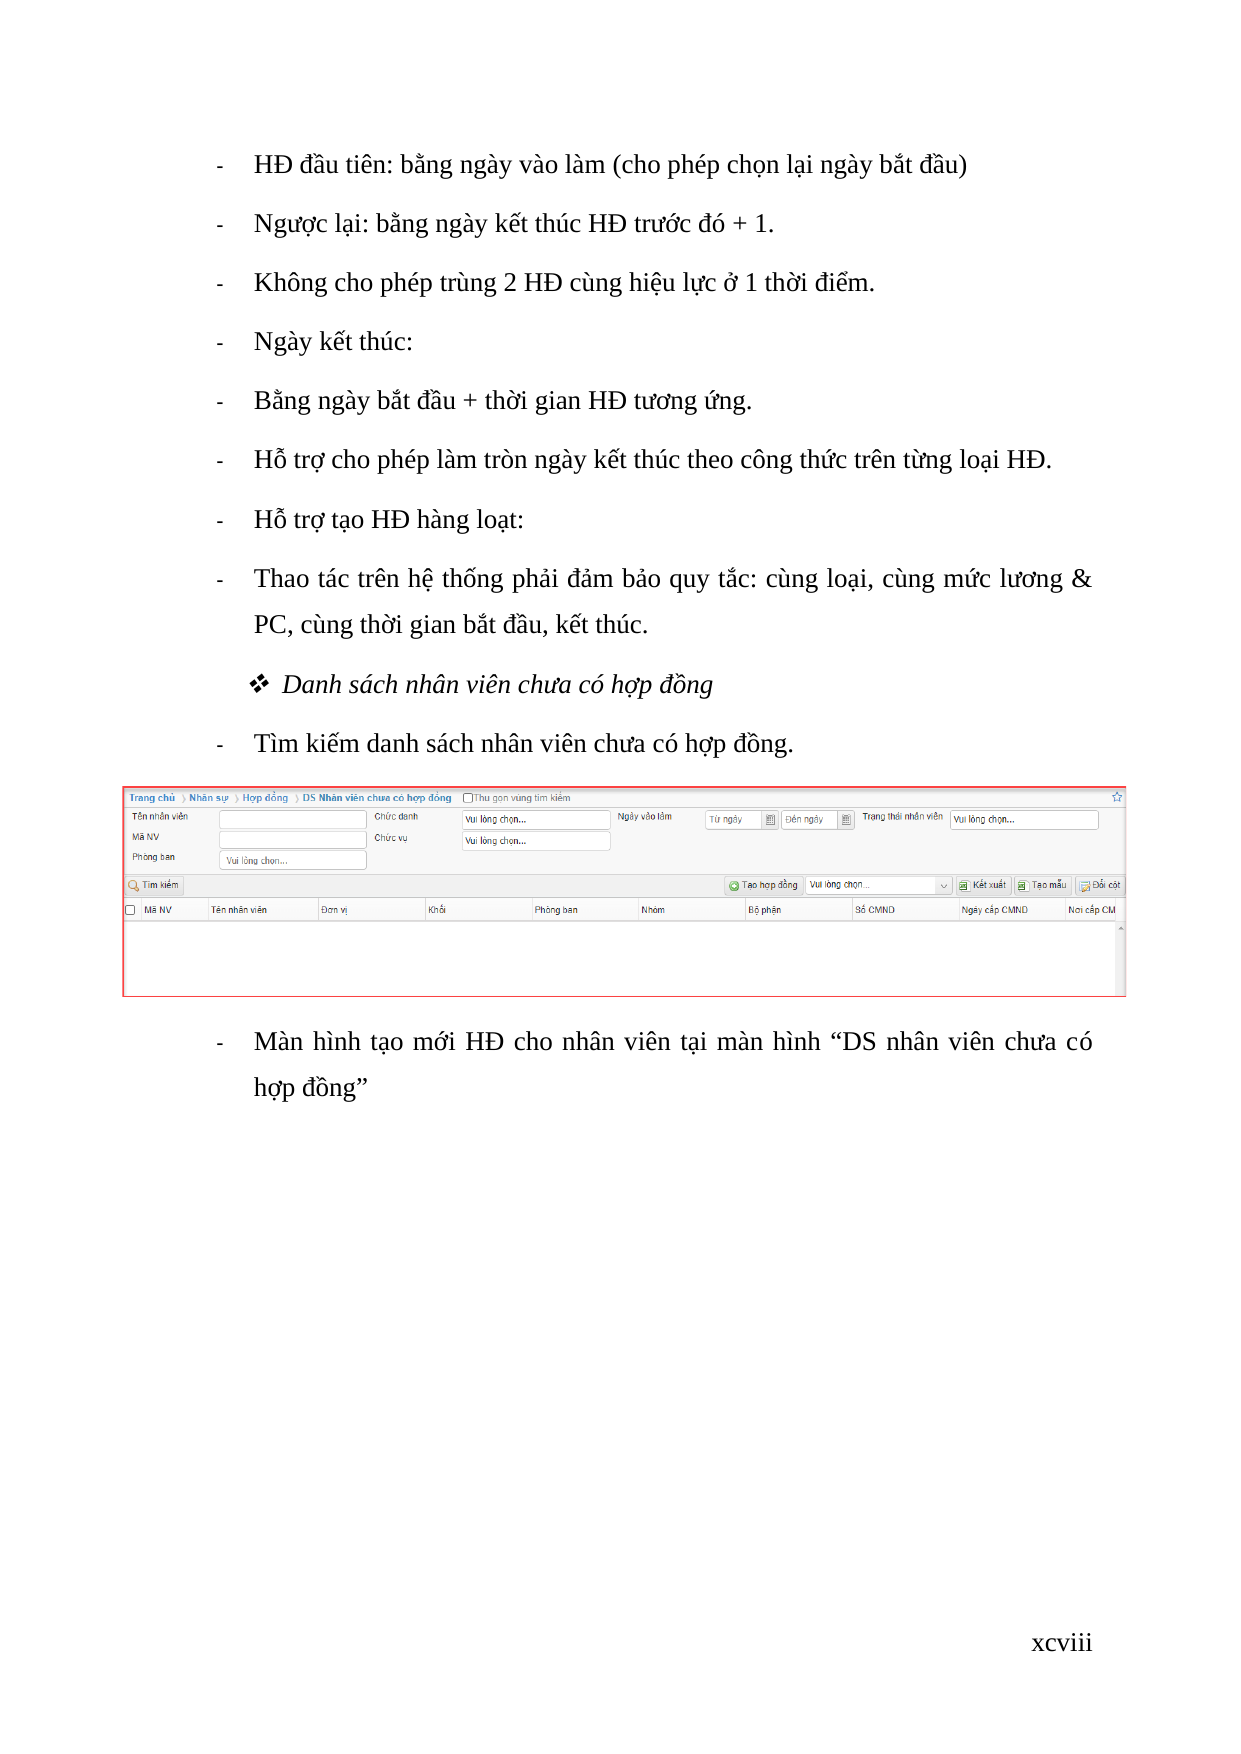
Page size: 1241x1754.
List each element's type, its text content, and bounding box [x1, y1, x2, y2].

list Thao tác trên hệ thống phải đảm bảo quy tắc: cùng loại, cùng mức lương & PC, cùng thời gian bắt đầu, kết thúc. [216, 562, 1092, 640]
list Màn hình tạo mới HĐ cho nhân viên tại màn hình “DS nhân viên chưa có hợp đồng” [216, 1024, 1092, 1102]
list Danh sách nhân viên chưa có hợp đồng [244, 668, 1092, 699]
list Tìm kiếm danh sách nhân viên chưa có hợp đồng. [216, 727, 1092, 758]
list HĐ đầu tiên: bằng ngày vào làm (cho phép chọn lại ngày bắt đầu) [216, 148, 1092, 179]
list Ngược lại: bằng ngày kết thúc HĐ trước đó + 1. [216, 207, 1092, 238]
list Không cho phép trùng 2 HĐ cùng hiệu lực ở 1 thời điểm. [216, 266, 1092, 297]
picture [122, 786, 1127, 997]
list Hỗ trợ cho phép làm tròn ngày kết thúc theo công thức trên từng loại HĐ. [216, 443, 1092, 475]
list Ngày kết thúc: [216, 325, 1092, 356]
list Bằng ngày bắt đầu + thời gian HĐ tương ứng. [216, 384, 1092, 416]
list Hỗ trợ tạo HĐ hàng loạt: [216, 503, 1092, 534]
